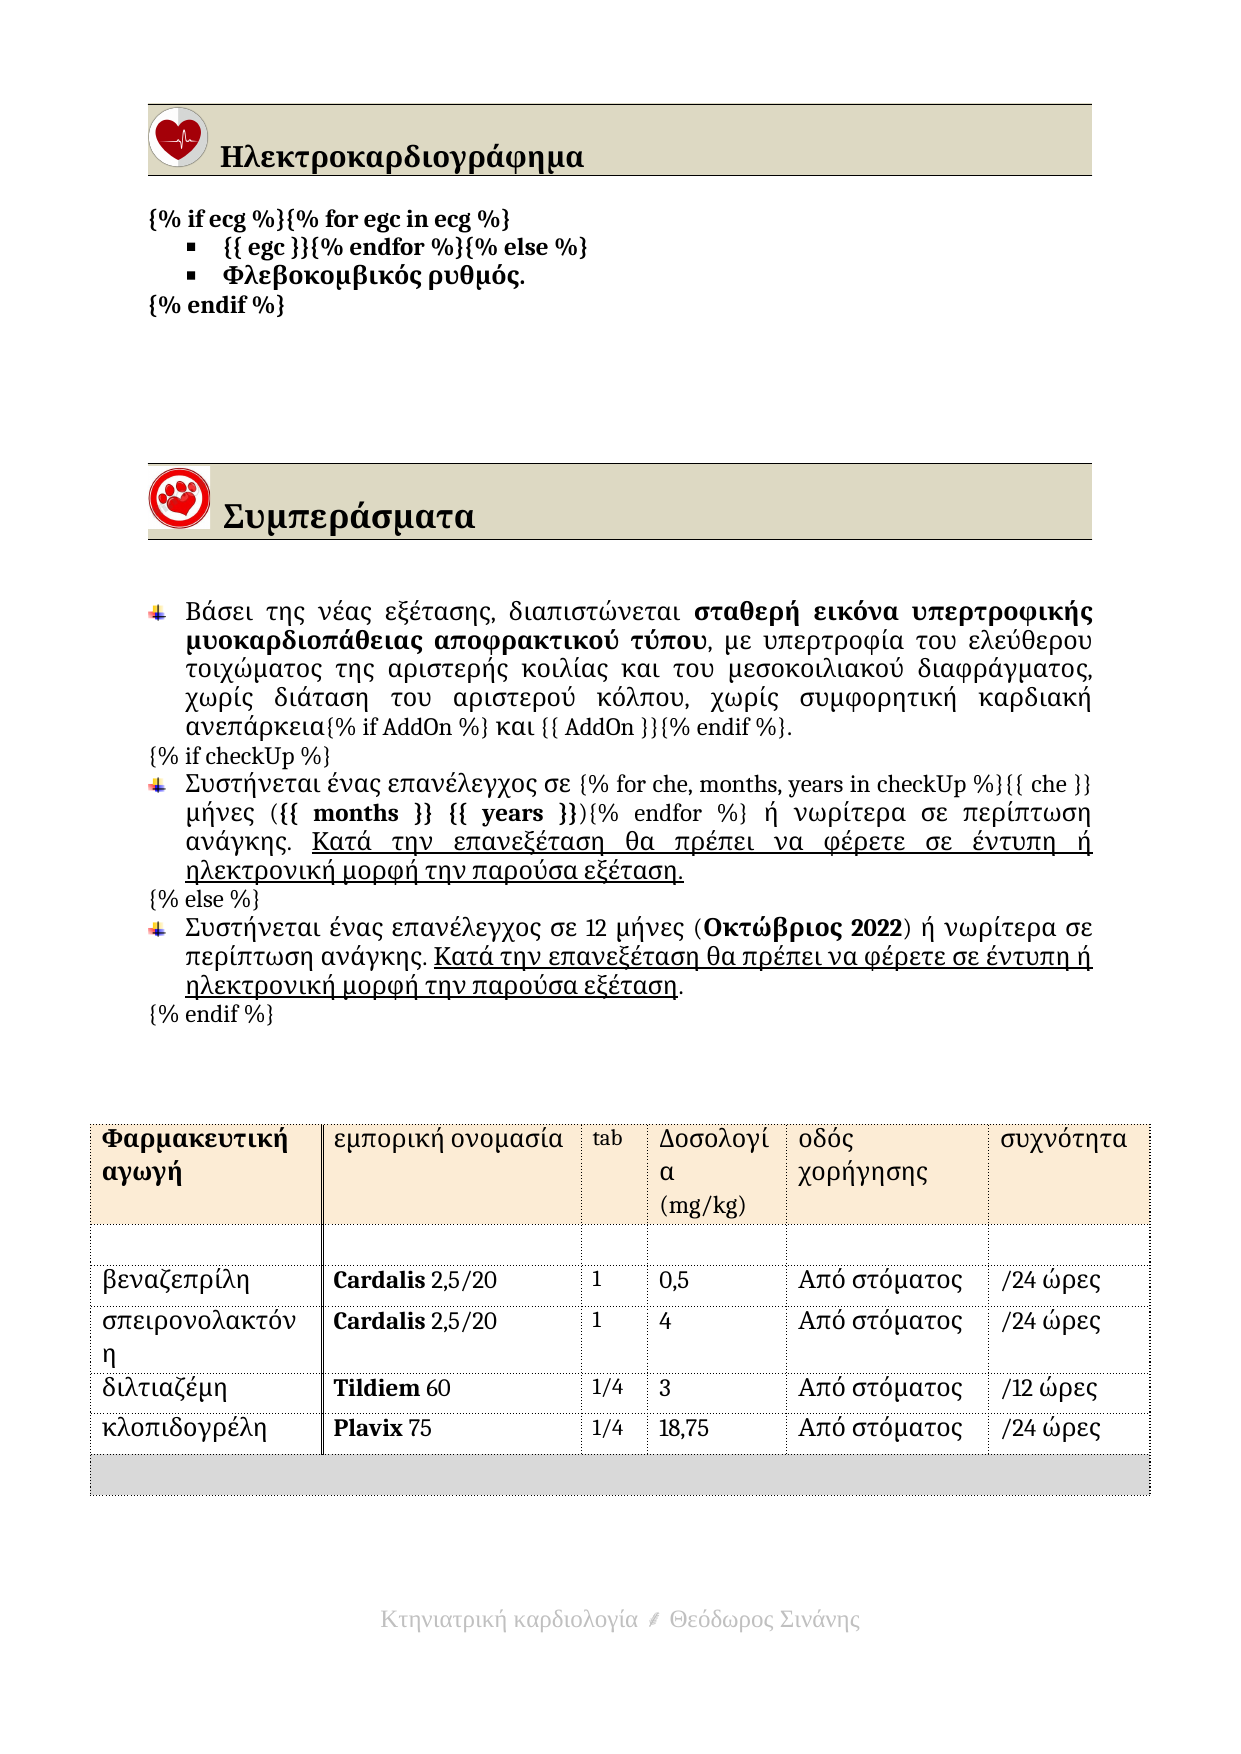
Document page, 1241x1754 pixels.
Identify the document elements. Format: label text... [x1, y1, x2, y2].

table_cell [648, 1224, 787, 1265]
list Συστήνεται ένας επανέλεγχος σε {% for che, months, years in checkUp %}{{ che }} μήνες ({{ months }} {{ years }}){% endfor %} ή νωρίτερα σε περίπτωση ανάγκης. Κατά την επανεξέταση θα πρέπει να φέρετε σε έντυπη ή ηλεκτρονική μορφή την παρούσα εξέταση. [148, 770, 1092, 885]
text {% if checkUp %} [148, 742, 1092, 770]
picture [148, 603, 166, 621]
table_cell 1 [581, 1306, 648, 1373]
table_cell [581, 1224, 648, 1265]
text {% endif %} [148, 291, 1092, 319]
table_cell βεναζεπρίλη [90, 1265, 321, 1306]
table_cell /12 ώρες [989, 1373, 1150, 1413]
list Βάσει της νέας εξέτασης, διαπιστώνεται σταθερή εικόνα υπερτροφικής μυοκαρδιοπάθειας αποφρακτικού τύπου, με υπερτροφία του ελεύθερου τοιχώματος της αριστερής κοιλίας και του μεσοκοιλιακού διαφράγματος, χωρίς διάταση του αριστερού κόλπου, χωρίς συμφορητική καρδιακή ανεπάρκεια{% if AddOn %} και {{ AddOn }}{% endif %}. [148, 598, 1092, 742]
table_header συχνότητα [989, 1124, 1150, 1224]
table_cell σπειρονολακτόνη [90, 1306, 321, 1373]
picture [147, 466, 211, 529]
table_cell 1/4 [581, 1413, 648, 1454]
text {% else %} [148, 885, 1092, 914]
list Φλεβοκομβικός ρυθμός. [185, 262, 1092, 291]
table_cell Plavix 75 [324, 1413, 581, 1454]
table_header tab [581, 1124, 648, 1224]
table_cell Cardalis 2,5/20 [324, 1265, 581, 1306]
table_header οδός χορήγησης [787, 1124, 989, 1224]
table_cell 4 [648, 1306, 787, 1373]
table_cell [989, 1224, 1150, 1265]
table_cell Από στόματος [787, 1306, 989, 1373]
table_cell Tildiem 60 [324, 1373, 581, 1413]
table_header Φαρμακευτική αγωγή [90, 1124, 321, 1224]
table_cell Από στόματος [787, 1373, 989, 1413]
text {% if ecg %}{% for egc in ecg %} [148, 204, 1092, 233]
list {{ egc }}{% endfor %}{% else %} [185, 233, 1092, 262]
table_cell 1 [581, 1265, 648, 1306]
list Συστήνεται ένας επανέλεγχος σε 12 μήνες (Οκτώβριος 2022) ή νωρίτερα σε περίπτωση ανάγκης. Κατά την επανεξέταση θα πρέπει να φέρετε σε έντυπη ή ηλεκτρονική μορφή την παρούσα εξέταση. [148, 914, 1092, 1000]
subtitle Συμπεράσματα [148, 464, 1092, 539]
table_cell 0,5 [648, 1265, 787, 1306]
table_cell Από στόματος [787, 1413, 989, 1454]
table_cell κλοπιδογρέλη [90, 1413, 321, 1454]
picture [148, 920, 166, 937]
table_cell 1/4 [581, 1373, 648, 1413]
table_cell 3 [648, 1373, 787, 1413]
table_cell [787, 1224, 989, 1265]
table_cell Cardalis 2,5/20 [324, 1306, 581, 1373]
table_header εμπορική ονομασία [322, 1124, 581, 1224]
table_cell /24 ώρες [989, 1265, 1150, 1306]
table_cell [90, 1224, 321, 1265]
table_cell 18,75 [648, 1413, 787, 1454]
table_cell διλτιαζέμη [90, 1373, 321, 1413]
table_cell /24 ώρες [989, 1413, 1150, 1454]
picture [148, 776, 166, 793]
picture [147, 106, 209, 168]
table_cell /24 ώρες [989, 1306, 1150, 1373]
text {% endif %} [148, 1000, 1092, 1029]
table_header Δοσολογία (mg/kg) [648, 1124, 787, 1224]
table_cell Από στόματος [787, 1265, 989, 1306]
table_cell [324, 1224, 581, 1265]
text Ηλεκτροκαρδιογράφημα [148, 105, 1092, 175]
table_cell [90, 1454, 1150, 1495]
